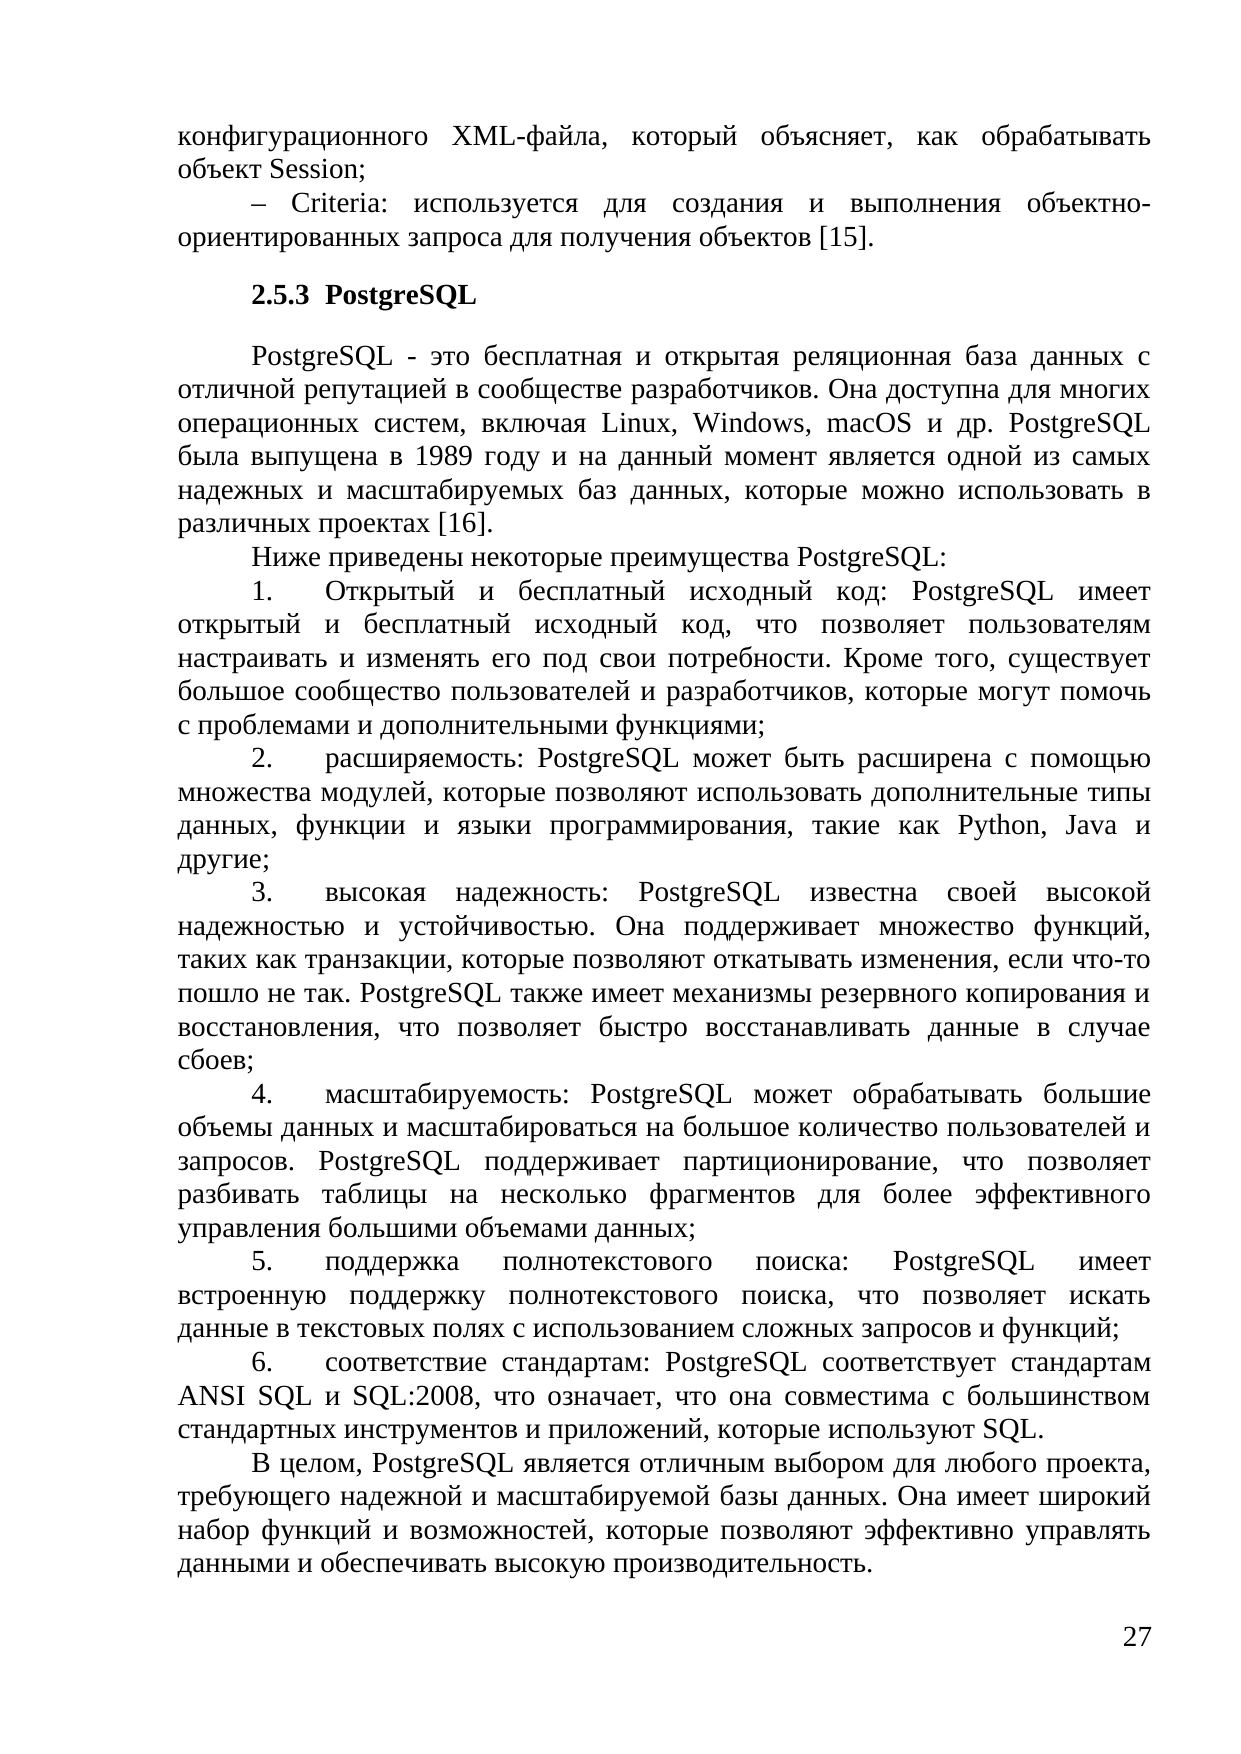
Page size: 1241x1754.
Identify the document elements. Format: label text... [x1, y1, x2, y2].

text PostgreSQL - это бесплатная и открытая реляционная база данных с отличной репутацией в сообществе разработчиков. Она доступна для многих операционных систем, включая Linux, Windows, macOS и др. PostgreSQL была выпущена в 1989 году и на данный момент является одной из самых надежных и масштабируемых баз данных, которые можно использовать в различных проектах [16]. [177, 338, 1152, 539]
list поддержка полнотекстового поиска: PostgreSQL имеет встроенную поддержку полнотекстового поиска, что позволяет искать данные в текстовых полях с использованием сложных запросов и функций; [177, 1243, 1152, 1344]
text – Criteria: используется для создания и выполнения объектно-ориентированных запроса для получения объектов [15]. [177, 185, 1152, 252]
list масштабируемость: PostgreSQL может обрабатывать большие объемы данных и масштабироваться на большое количество пользователей и запросов. PostgreSQL поддерживает партиционирование, что позволяет разбивать таблицы на несколько фрагментов для более эффективного управления большими объемами данных; [177, 1076, 1152, 1243]
list соответствие стандартам: PostgreSQL соответствует стандартам ANSI SQL и SQL:2008, что означает, что она совместима с большинством стандартных инструментов и приложений, которые используют SQL. [177, 1344, 1152, 1445]
subtitle 2.5.3 PostgreSQL [251, 277, 1152, 311]
text В целом, PostgreSQL является отличным выбором для любого проекта, требующего надежной и масштабируемой базы данных. Она имеет широкий набор функций и возможностей, которые позволяют эффективно управлять данными и обеспечивать высокую производительность. [177, 1445, 1152, 1579]
list Открытый и бесплатный исходный код: PostgreSQL имеет открытый и бесплатный исходный код, что позволяет пользователям настраивать и изменять его под свои потребности. Кроме того, существует большое сообщество пользователей и разработчиков, которые могут помочь с проблемами и дополнительными функциями; [177, 573, 1152, 740]
text Ниже приведены некоторые преимущества PostgreSQL: [177, 539, 1152, 573]
list расширяемость: PostgreSQL может быть расширена с помощью множества модулей, которые позволяют использовать дополнительные типы данных, функции и языки программирования, такие как Python, Java и другие; [177, 740, 1152, 874]
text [177, 118, 1152, 185]
list высокая надежность: PostgreSQL известна своей высокой надежностью и устойчивостью. Она поддерживает множество функций, таких как транзакции, которые позволяют откатывать изменения, если что-то пошло не так. PostgreSQL также имеет механизмы резервного копирования и восстановления, что позволяет быстро восстанавливать данные в случае сбоев; [177, 874, 1152, 1076]
